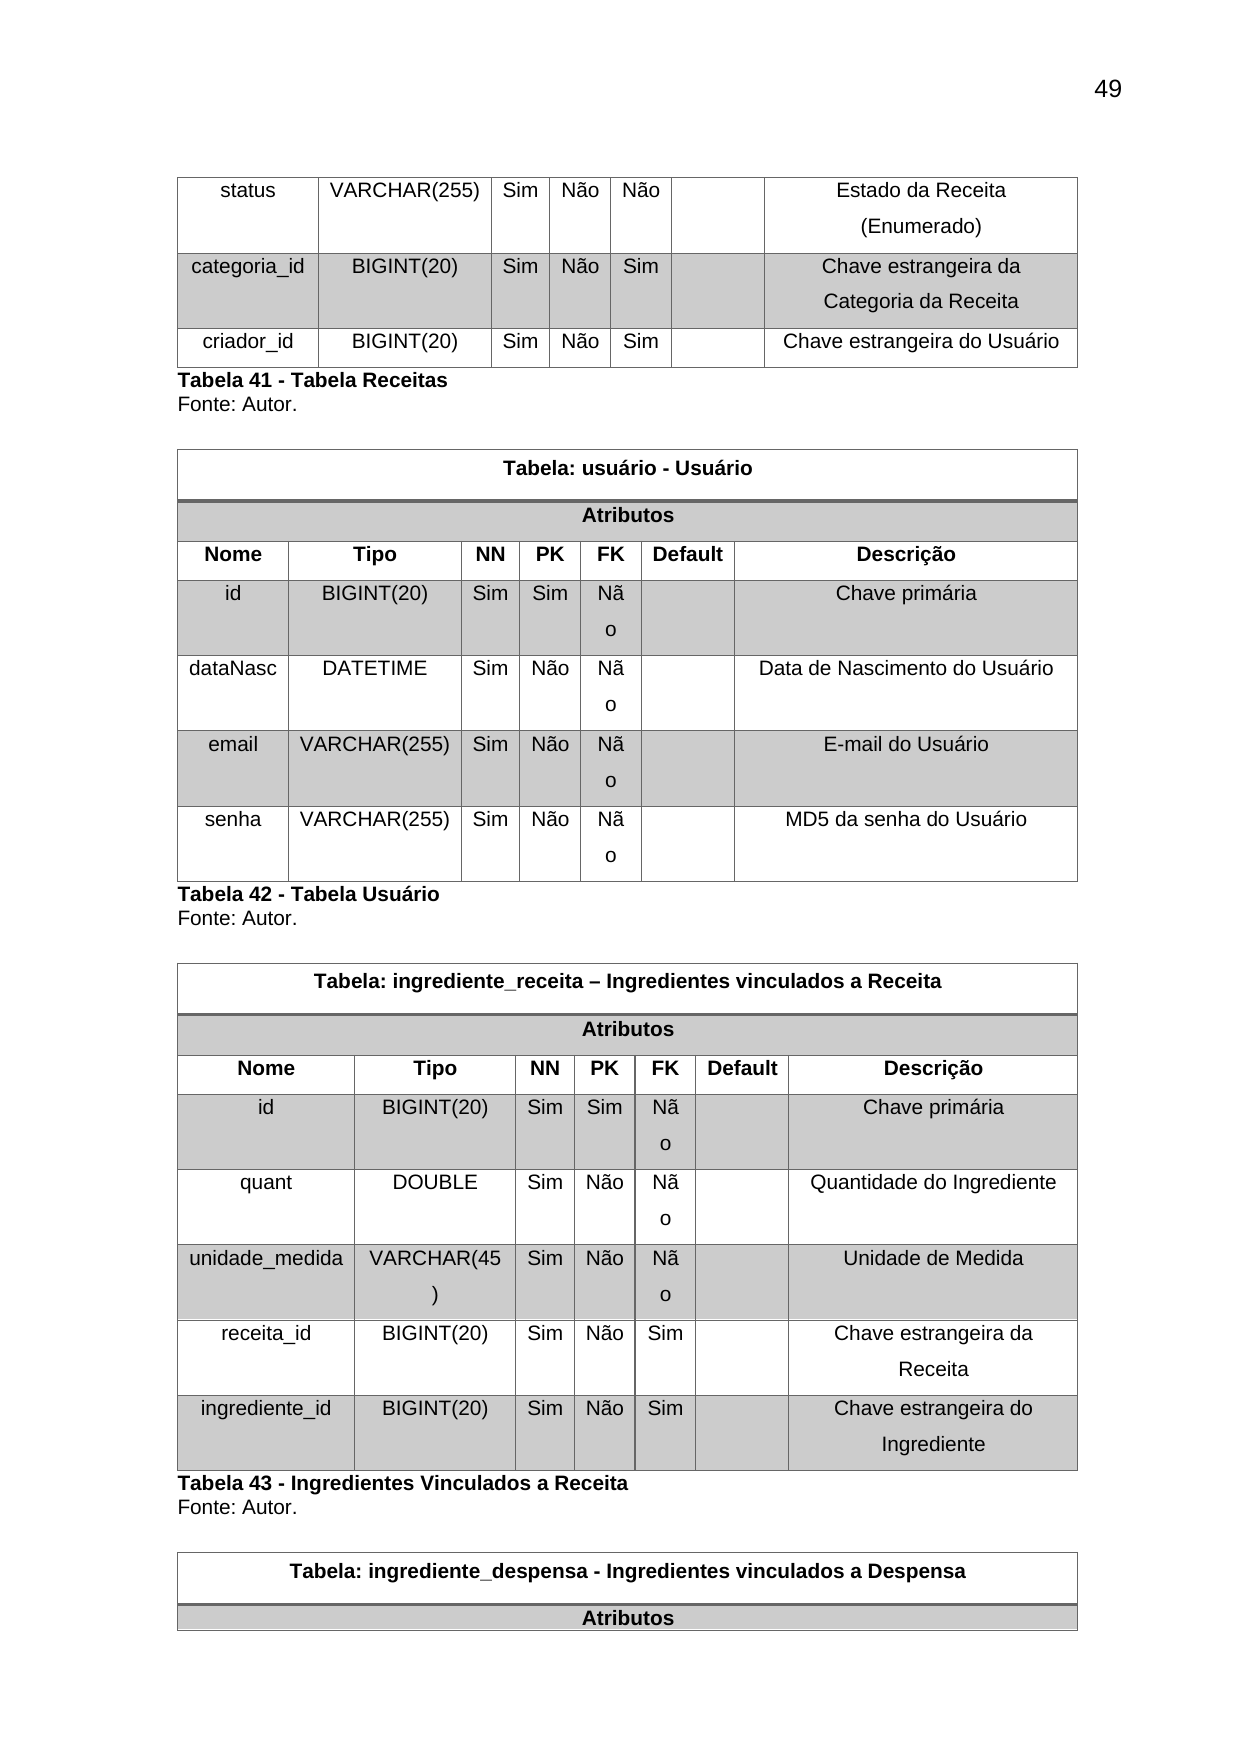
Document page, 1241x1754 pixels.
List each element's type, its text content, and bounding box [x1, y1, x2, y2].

table_cell NN [462, 542, 519, 580]
table_cell [672, 178, 764, 252]
table_cell categoria_id [178, 254, 318, 328]
table_cell Atributos [178, 1606, 1077, 1629]
table_cell Default [696, 1056, 788, 1094]
table_cell Estado da Receita (Enumerado) [765, 178, 1077, 252]
text Fonte: Autor. [177, 392, 1122, 416]
table_cell Chave estrangeira do Usuário [765, 329, 1077, 367]
table_cell Unidade de Medida [789, 1245, 1077, 1319]
table_cell Chave primária [789, 1095, 1077, 1169]
table_cell Tipo [355, 1056, 515, 1094]
table_cell Sim [462, 581, 519, 655]
table_cell Sim [462, 656, 519, 730]
table_cell DATETIME [289, 656, 461, 730]
table_cell Não [575, 1170, 634, 1244]
table_cell Sim [611, 329, 671, 367]
text Tabela 43 - Ingredientes Vinculados a Receita [177, 1471, 1122, 1495]
table_cell MD5 da senha do Usuário [735, 807, 1077, 881]
table_cell Não [636, 1170, 695, 1244]
table_cell receita_id [178, 1321, 354, 1395]
table_cell Sim [492, 329, 549, 367]
table_cell [696, 1170, 788, 1244]
table_cell BIGINT(20) [319, 254, 491, 328]
table_cell Não [611, 178, 671, 252]
table_cell [696, 1245, 788, 1319]
table_cell [696, 1396, 788, 1470]
table_cell Não [636, 1095, 695, 1169]
table_cell ingrediente_id [178, 1396, 354, 1470]
table_cell status [178, 178, 318, 252]
table_cell Não [550, 178, 610, 252]
table_cell Não [520, 731, 580, 806]
table_cell [672, 254, 764, 328]
text Fonte: Autor. [177, 1495, 1122, 1519]
table_cell Sim [611, 254, 671, 328]
table_cell Chave estrangeira da Categoria da Receita [765, 254, 1077, 328]
table_cell Sim [520, 581, 580, 655]
table_cell Atributos [178, 503, 1077, 541]
table_cell DOUBLE [355, 1170, 515, 1244]
table_cell Tipo [289, 542, 461, 580]
table_cell BIGINT(20) [355, 1396, 515, 1470]
table_cell BIGINT(20) [355, 1321, 515, 1395]
table_cell [696, 1095, 788, 1169]
table_header Tabela: ingrediente_despensa - Ingredientes vinculados a Despensa [178, 1553, 1077, 1602]
table_cell Chave estrangeira da Receita [789, 1321, 1077, 1395]
table_cell VARCHAR(45) [355, 1245, 515, 1319]
table_cell Não [575, 1396, 634, 1470]
table_cell Sim [516, 1396, 574, 1470]
table_cell Nome [178, 542, 288, 580]
table_cell id [178, 1095, 354, 1169]
table_cell senha [178, 807, 288, 881]
table_cell VARCHAR(255) [289, 731, 461, 806]
table_cell Não [575, 1321, 634, 1395]
table_cell Sim [636, 1321, 695, 1395]
table_cell Sim [636, 1396, 695, 1470]
table_cell Não [581, 807, 641, 881]
text Fonte: Autor. [177, 906, 1122, 930]
table_cell Não [520, 656, 580, 730]
text Tabela 41 - Tabela Receitas [177, 368, 1122, 392]
table_cell [642, 731, 734, 806]
table_cell NN [516, 1056, 574, 1094]
table_header Tabela: usuário - Usuário [178, 450, 1077, 499]
table_cell Não [581, 731, 641, 806]
table_cell BIGINT(20) [319, 329, 491, 367]
table_cell Descrição [789, 1056, 1077, 1094]
table_cell [642, 807, 734, 881]
table_cell dataNasc [178, 656, 288, 730]
table_cell FK [581, 542, 641, 580]
table_cell E-mail do Usuário [735, 731, 1077, 806]
table_cell Sim [516, 1245, 574, 1319]
table_cell Sim [516, 1321, 574, 1395]
table_cell Não [550, 254, 610, 328]
table_cell id [178, 581, 288, 655]
table_cell unidade_medida [178, 1245, 354, 1319]
table_cell Chave estrangeira do Ingrediente [789, 1396, 1077, 1470]
table_cell FK [636, 1056, 695, 1094]
table_cell Sim [516, 1095, 574, 1169]
table_cell Não [520, 807, 580, 881]
table_cell Default [642, 542, 734, 580]
table_cell [642, 581, 734, 655]
table_cell Não [581, 656, 641, 730]
table_cell PK [575, 1056, 634, 1094]
text Tabela 42 - Tabela Usuário [177, 882, 1122, 906]
table_cell BIGINT(20) [289, 581, 461, 655]
table_cell [642, 656, 734, 730]
table_cell Sim [462, 731, 519, 806]
table_cell Sim [575, 1095, 634, 1169]
table_cell Nome [178, 1056, 354, 1094]
table_cell Sim [462, 807, 519, 881]
table_header Tabela: ingrediente_receita – Ingredientes vinculados a Receita [178, 964, 1077, 1013]
table_cell Descrição [735, 542, 1077, 580]
table_cell email [178, 731, 288, 806]
table_cell Sim [492, 178, 549, 252]
table_cell Atributos [178, 1016, 1077, 1055]
table_cell Quantidade do Ingrediente [789, 1170, 1077, 1244]
table_cell PK [520, 542, 580, 580]
table_cell Sim [492, 254, 549, 328]
table_cell [672, 329, 764, 367]
table_cell Sim [516, 1170, 574, 1244]
table_cell VARCHAR(255) [319, 178, 491, 252]
table_cell Não [575, 1245, 634, 1319]
table_cell criador_id [178, 329, 318, 367]
table_cell [696, 1321, 788, 1395]
table_cell quant [178, 1170, 354, 1244]
table_cell Não [581, 581, 641, 655]
table_cell Chave primária [735, 581, 1077, 655]
table_cell Não [550, 329, 610, 367]
table_cell Não [636, 1245, 695, 1319]
table_cell BIGINT(20) [355, 1095, 515, 1169]
table_cell VARCHAR(255) [289, 807, 461, 881]
table_cell Data de Nascimento do Usuário [735, 656, 1077, 730]
